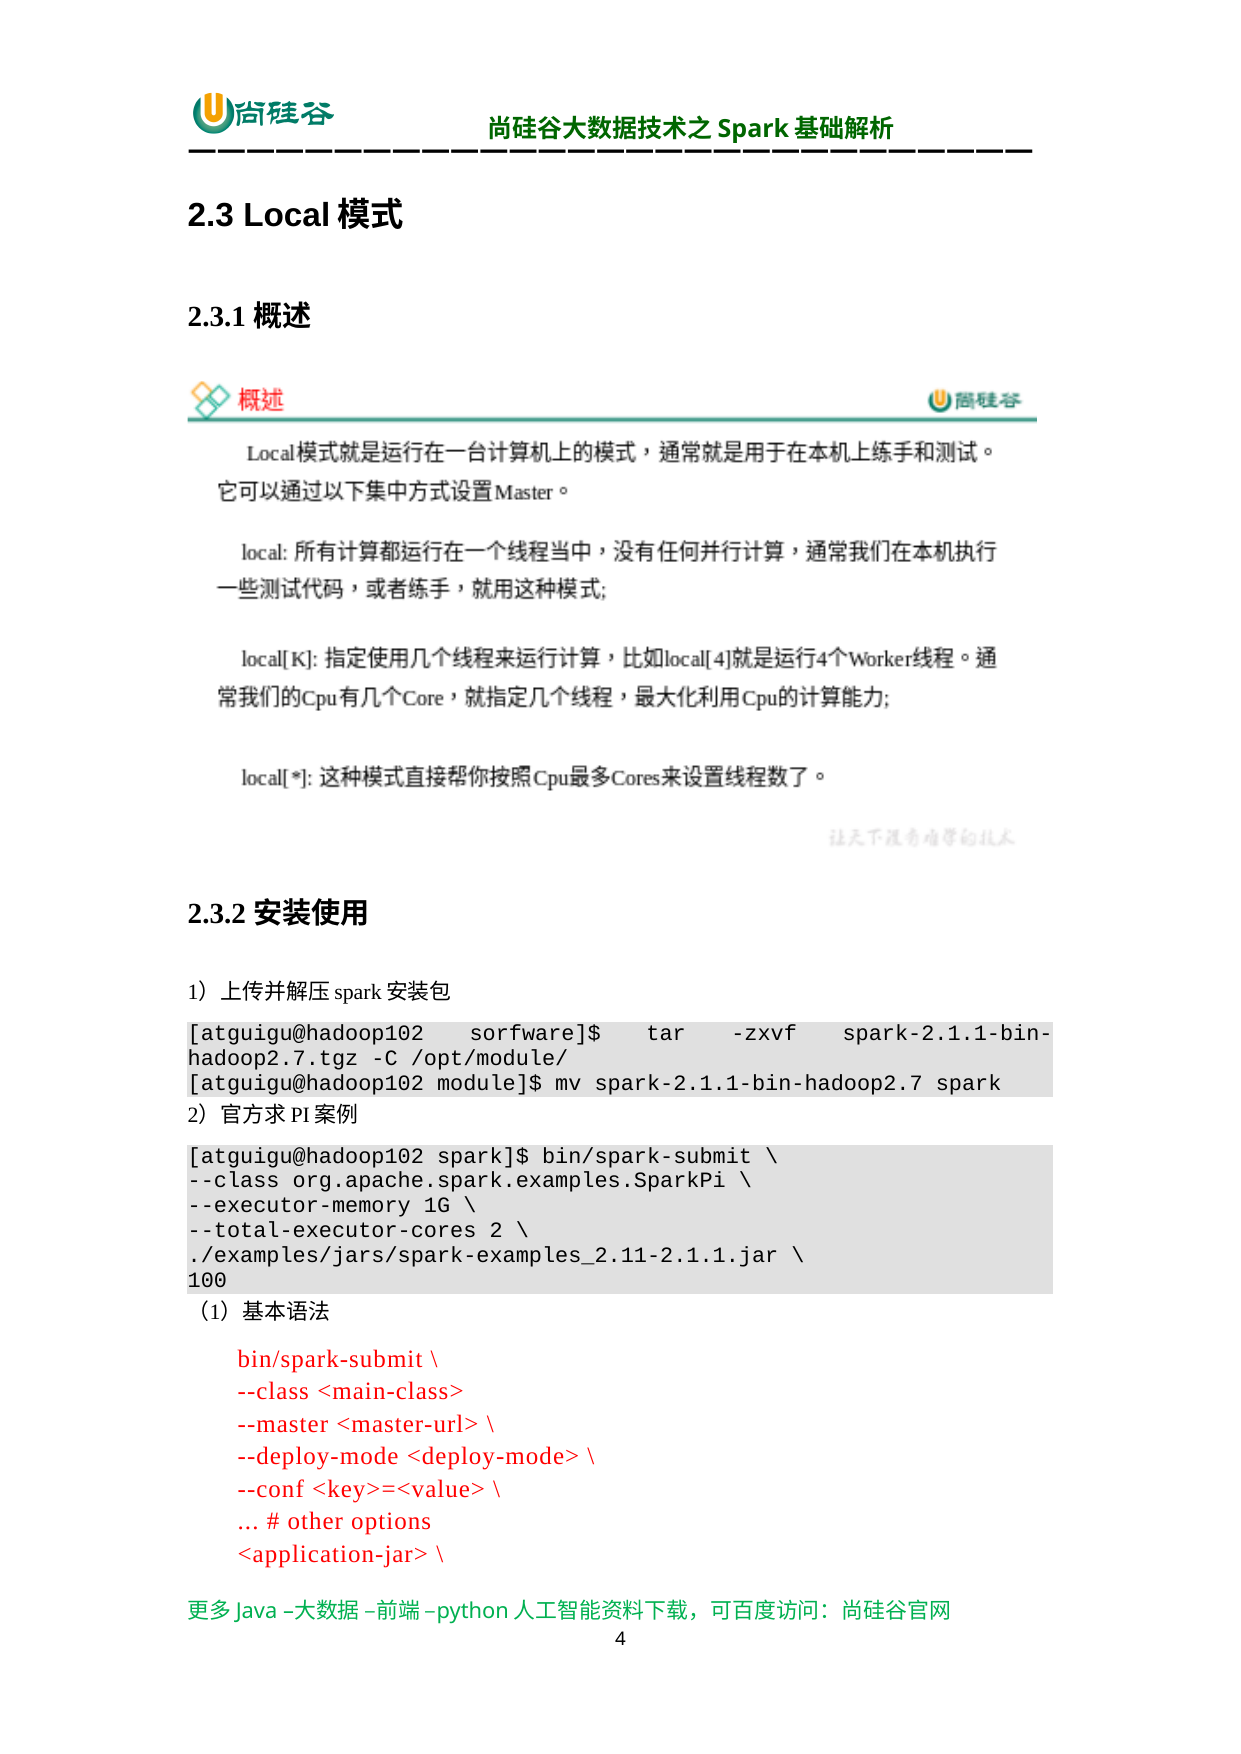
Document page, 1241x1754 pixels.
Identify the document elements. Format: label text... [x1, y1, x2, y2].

text --conf <key>=<value> \ [237, 1472, 1053, 1504]
text （1）基本语法 [187, 1294, 1053, 1326]
picture [187, 88, 338, 138]
text [atguigu@hadoop102 spark]$ bin/spark-submit \ [187, 1145, 1053, 1170]
text --deploy-mode <deploy-mode> \ [237, 1439, 1053, 1472]
subtitle 2.3 Local模式 [187, 179, 1053, 244]
text --master <master-url> \ [237, 1407, 1053, 1439]
text 1）上传并解压spark安装包 [187, 974, 1053, 1006]
text --executor-memory 1G \ [187, 1194, 1053, 1219]
text --class <main-class> [237, 1374, 1053, 1407]
text --total-executor-cores 2 \ [187, 1219, 1053, 1244]
text 100 [187, 1269, 1053, 1294]
text [atguigu@hadoop102 module]$ mv spark-2.1.1-bin-hadoop2.7 spark [187, 1072, 1053, 1097]
text ./examples/jars/spark-examples_2.11-2.1.1.jar \ [187, 1244, 1053, 1269]
text ... # other options [237, 1504, 1053, 1537]
text [atguigu@hadoop102 sorfware]$ tar -zxvf spark-2.1.1-bin-hadoop2.7.tgz -C /opt/module/ [187, 1022, 1053, 1072]
text --class org.apache.spark.examples.SparkPi \ [187, 1170, 1053, 1194]
text 2）官方求PI案例 [187, 1097, 1053, 1129]
subtitle 2.3.2 安装使用 [187, 878, 1053, 943]
text <application-jar> \ [237, 1537, 1053, 1569]
subtitle 2.3.1 概述 [187, 281, 1053, 346]
text bin/spark-submit \ [237, 1342, 1053, 1374]
